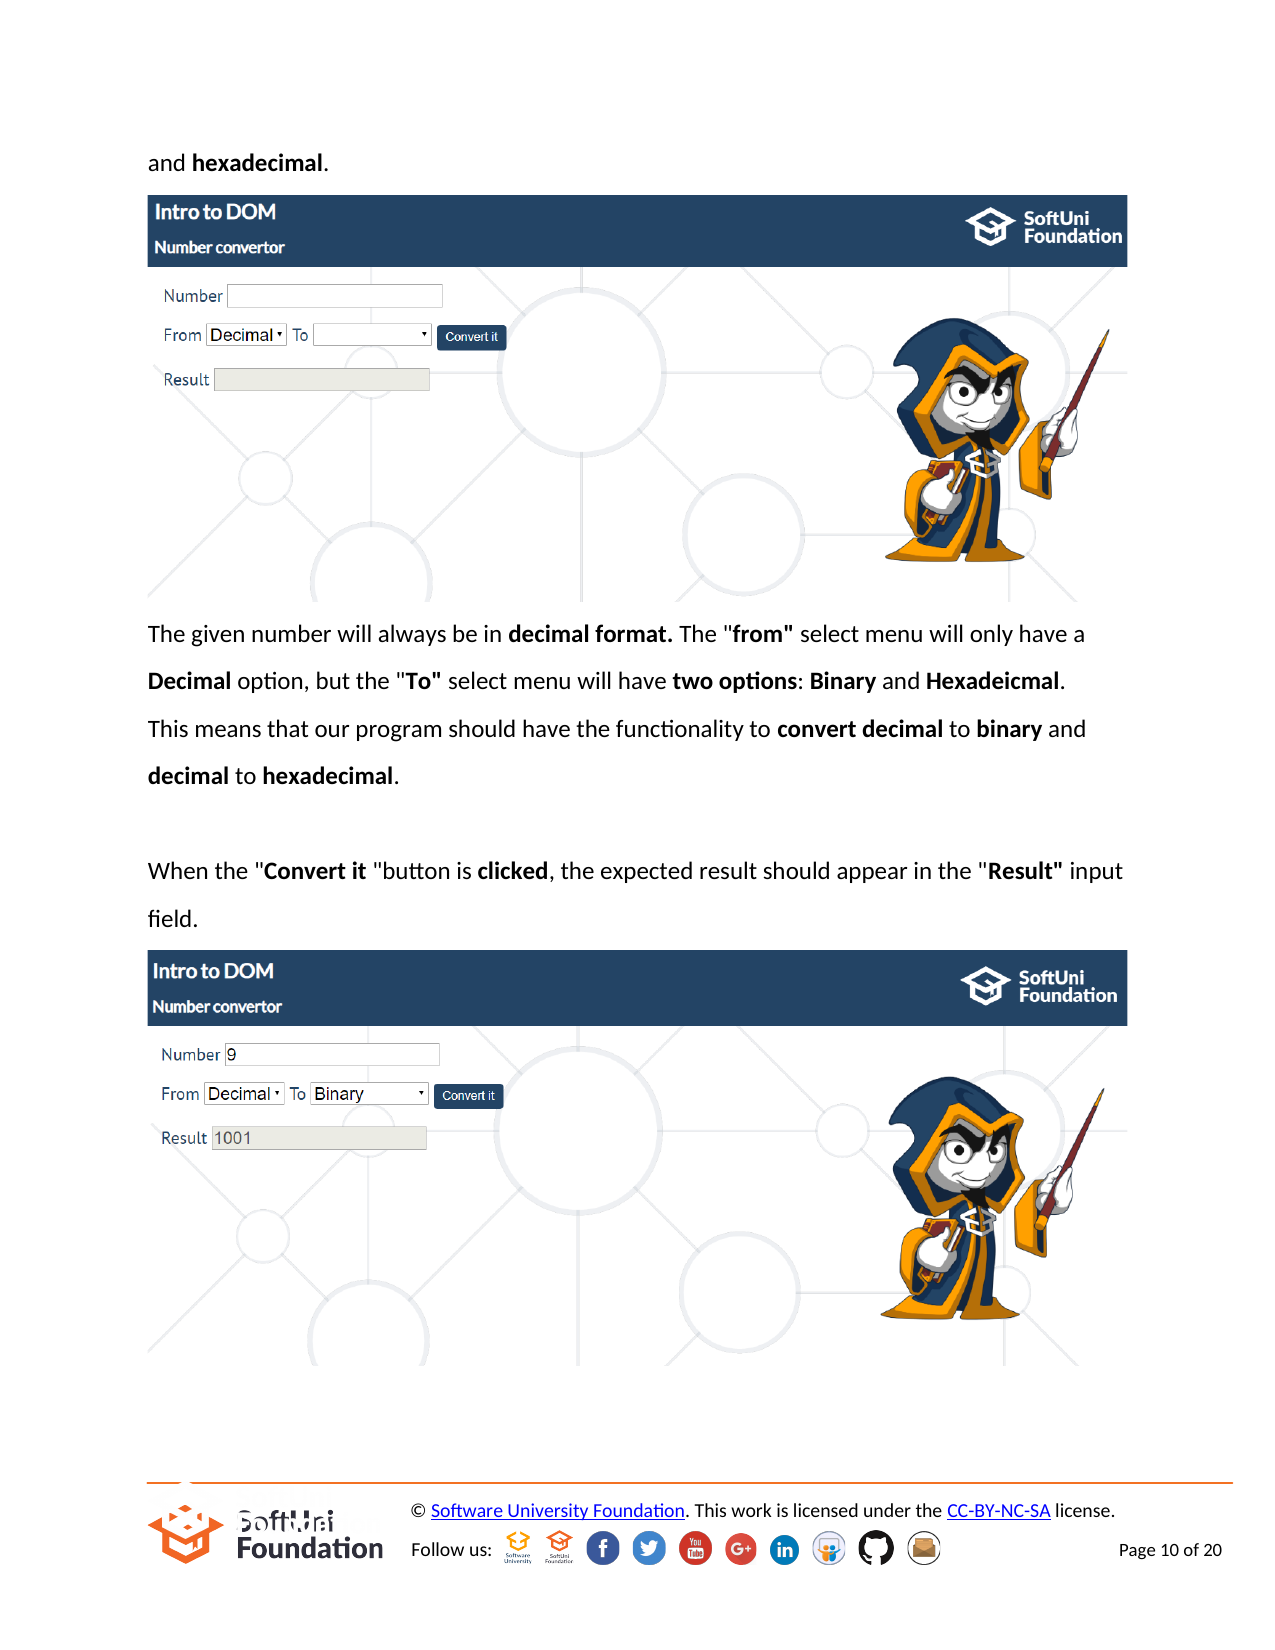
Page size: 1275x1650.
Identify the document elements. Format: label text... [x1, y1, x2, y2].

picture [791, 1556, 799, 1565]
picture [812, 1531, 846, 1565]
picture [545, 1530, 574, 1565]
picture [679, 1531, 712, 1565]
picture [783, 1547, 792, 1556]
text This means that our program should have the functionality to convert decimal to binary and [148, 713, 1127, 743]
picture [858, 1530, 894, 1565]
picture [725, 1533, 757, 1565]
picture [504, 1531, 532, 1565]
text decimal to hexadecimal. [148, 760, 1127, 791]
text When the "Convert it "button is clicked, the expected result should appear in the "Result" input [148, 855, 1127, 886]
picture [147, 195, 1128, 602]
picture [147, 950, 1128, 1366]
picture [791, 1535, 799, 1544]
picture [770, 1535, 778, 1544]
text and hexadecimal. [148, 148, 1127, 178]
text field. [148, 903, 1127, 933]
picture [907, 1531, 941, 1565]
picture [632, 1531, 666, 1565]
text Decimal option, but the "To" select menu will have two options: Binary and Hexadeicmal. [148, 665, 1127, 696]
picture [770, 1556, 778, 1565]
picture [147, 1480, 383, 1564]
picture [586, 1531, 620, 1565]
text The given number will always be in decimal format. The "from" select menu will only have a [148, 618, 1127, 648]
